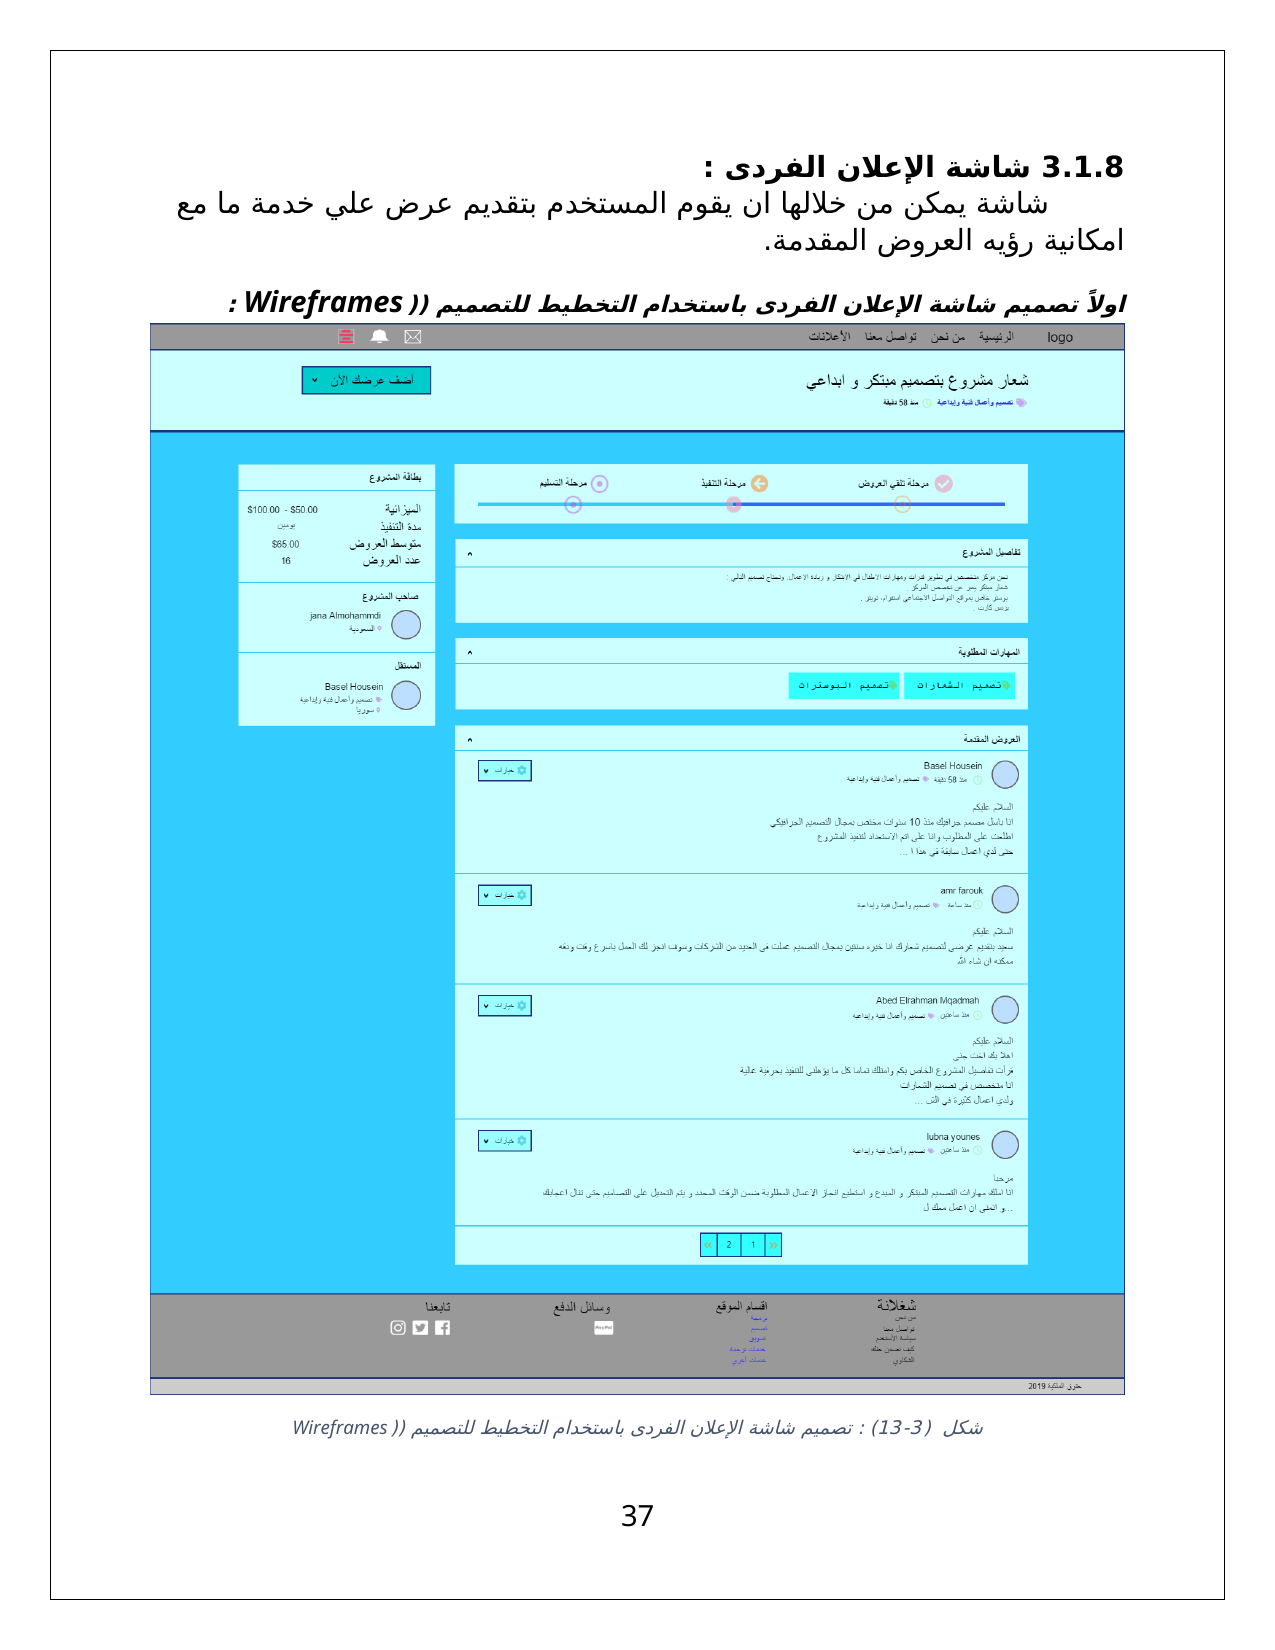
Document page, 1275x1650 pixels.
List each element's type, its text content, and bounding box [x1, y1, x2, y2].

text شكل (3-13) : تصميم شاشة الإعلان الفردى باستخدام التخطيط للتصميم ((Wireframes [150, 1414, 1125, 1439]
subtitle اولاً تصميم شاشة الإعلان الفردى باستخدام التخطيط للتصميم ((Wireframes : [150, 281, 1124, 321]
picture [150, 323, 1125, 1395]
subtitle 3.1.8 شاشة الإعلان الفردى : [150, 150, 1124, 184]
text شاشة يمكن من خلالها ان يقوم المستخدم بتقديم عرض علي خدمة ما مع امكانية رؤيه العروض المقدمة. [150, 187, 1125, 257]
